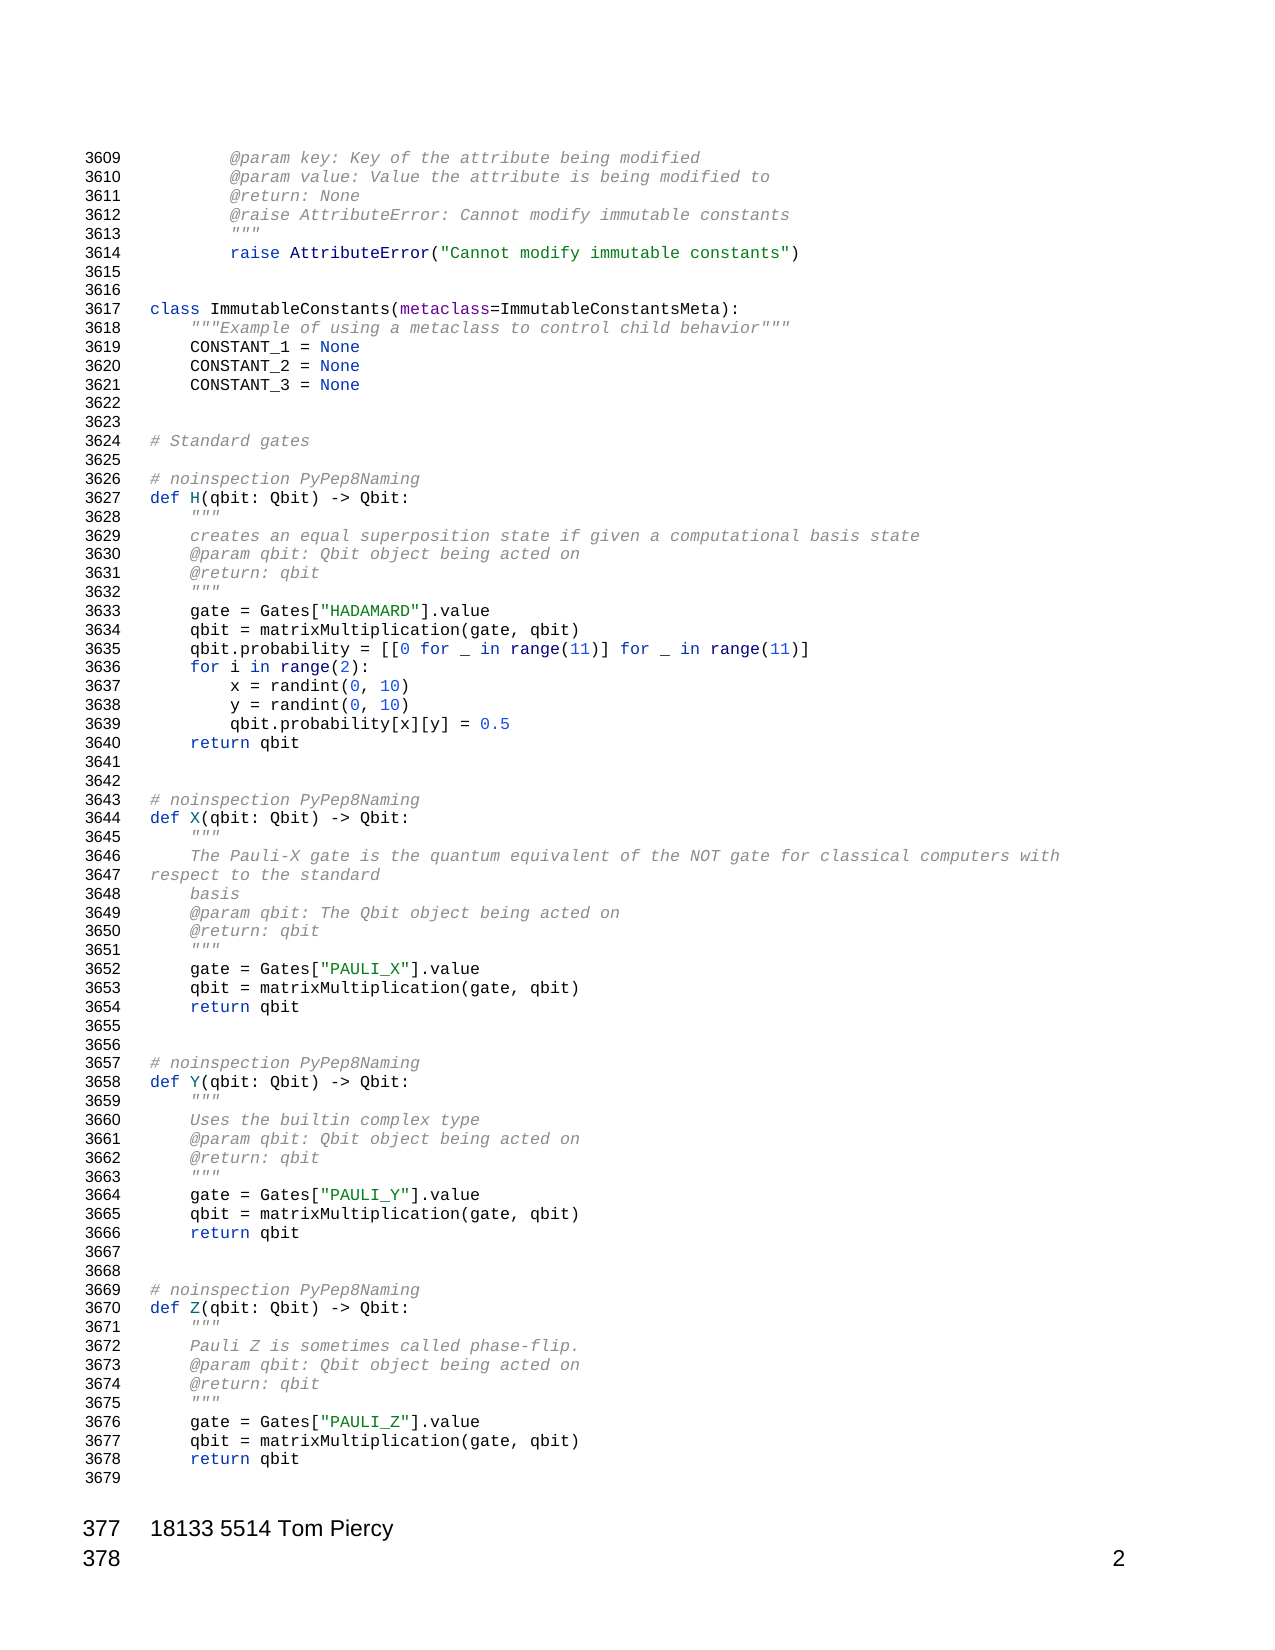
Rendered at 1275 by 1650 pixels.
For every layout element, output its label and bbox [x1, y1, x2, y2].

text [150, 150, 1125, 1489]
